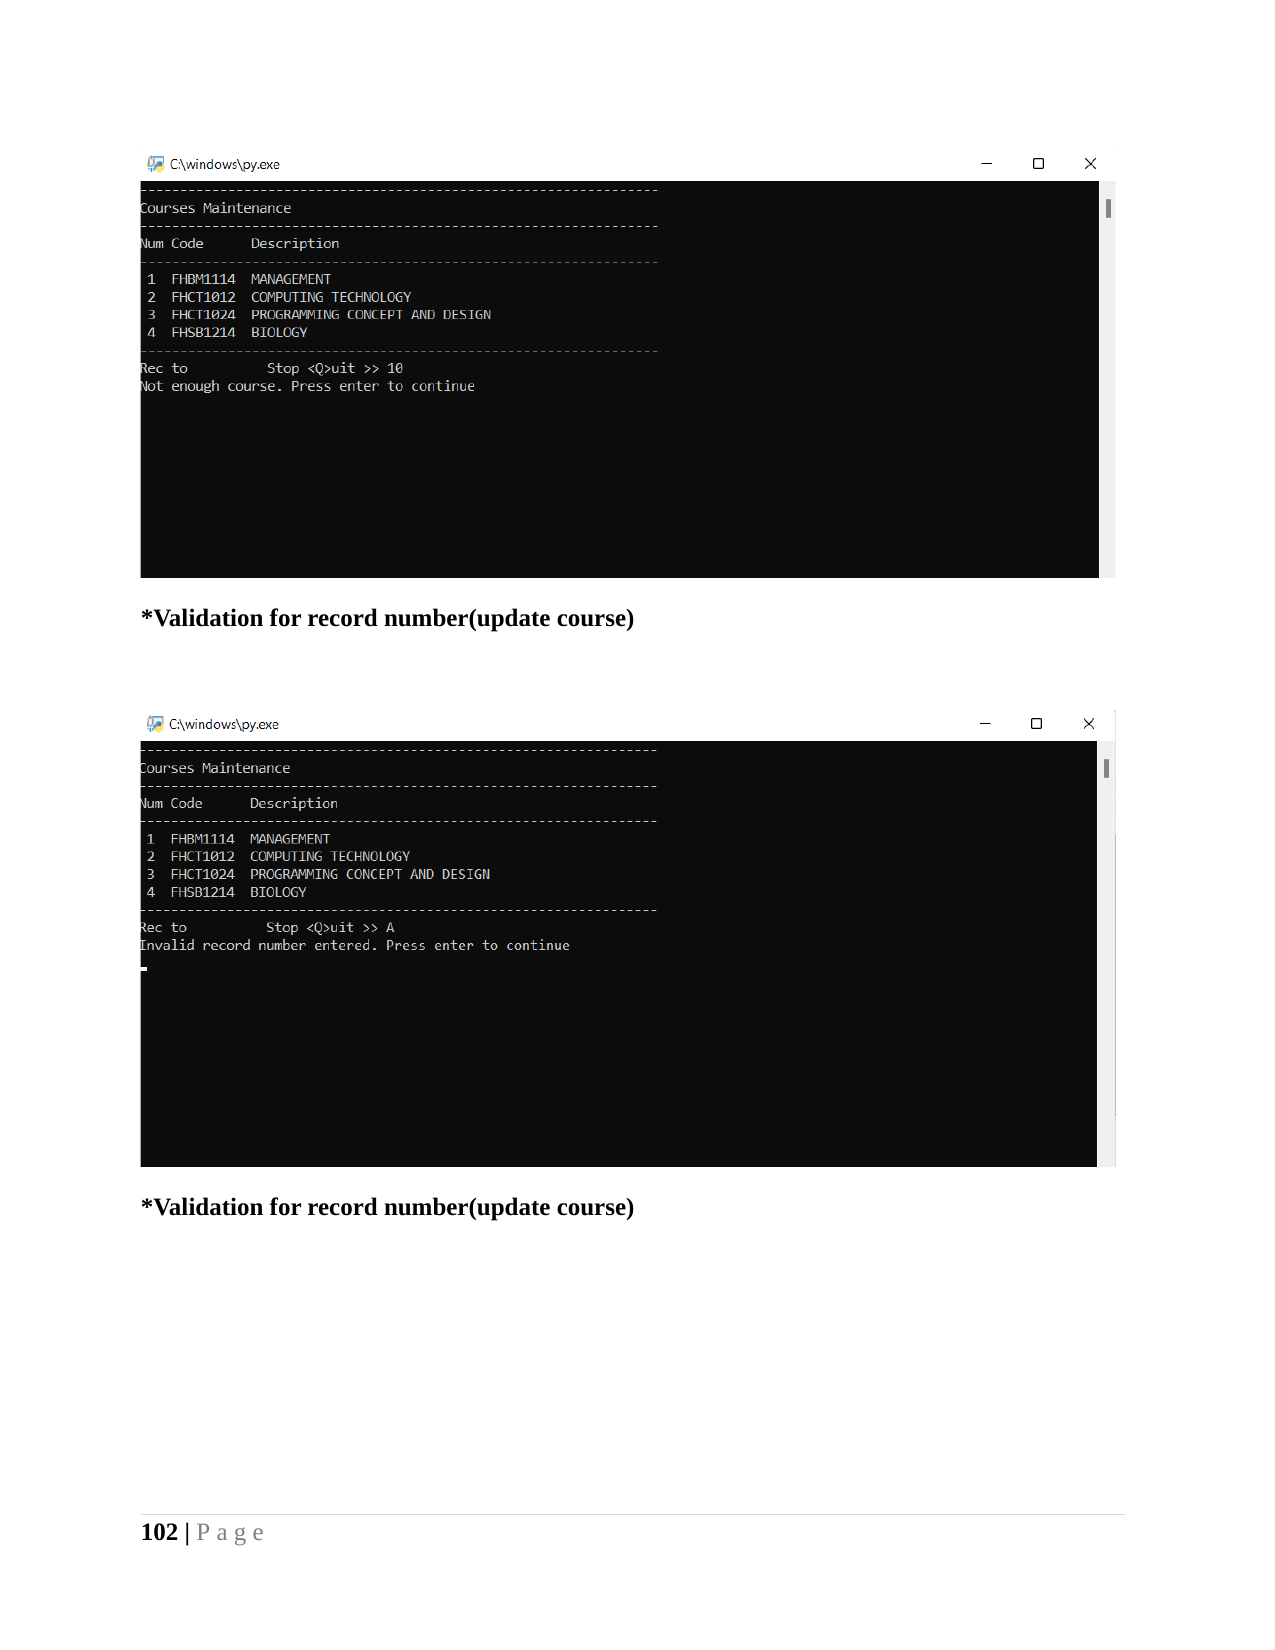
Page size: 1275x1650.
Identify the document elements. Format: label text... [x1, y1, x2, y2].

picture [140, 710, 1116, 1167]
title *Validation for record number(update course) [141, 1192, 1125, 1220]
picture [140, 150, 1116, 578]
title *Validation for record number(update course) [141, 603, 1125, 631]
